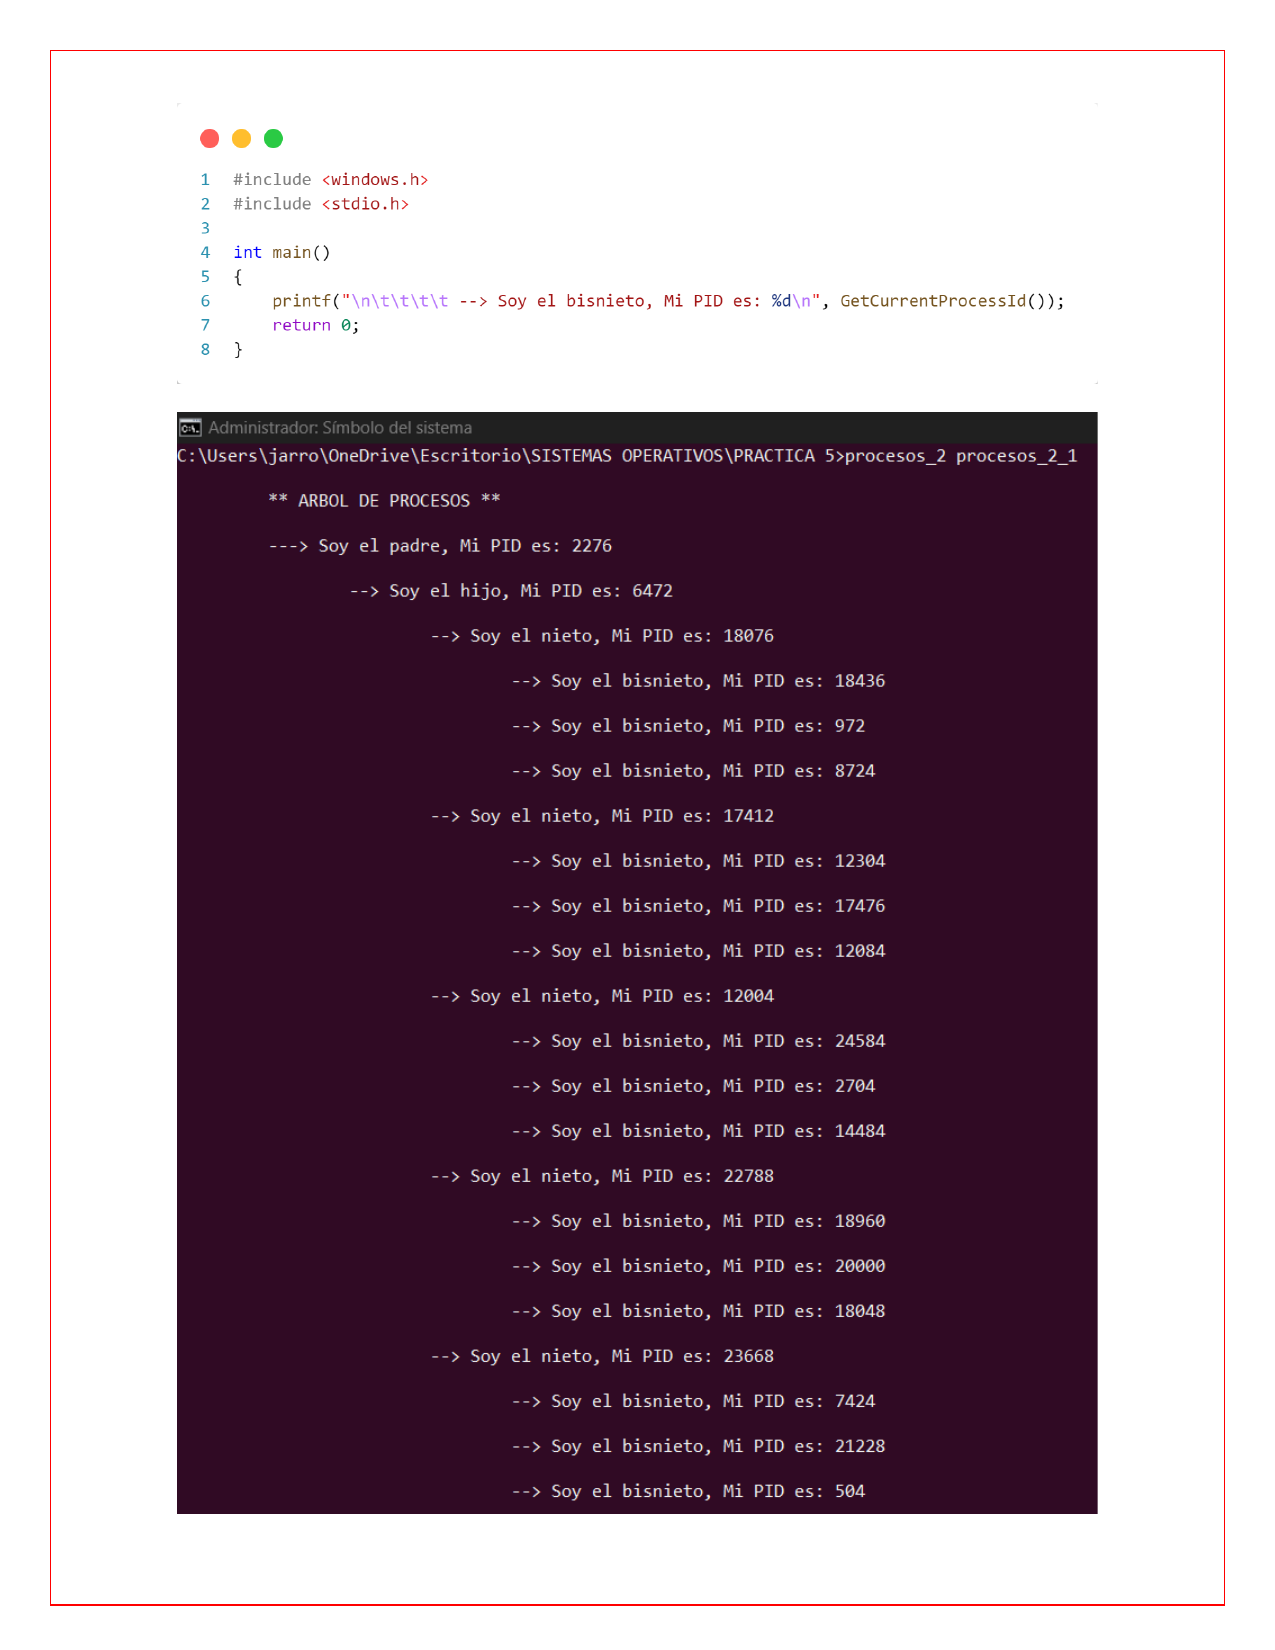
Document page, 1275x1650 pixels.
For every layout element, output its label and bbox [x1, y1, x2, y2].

picture [177, 103, 1098, 384]
picture [177, 412, 1098, 1514]
